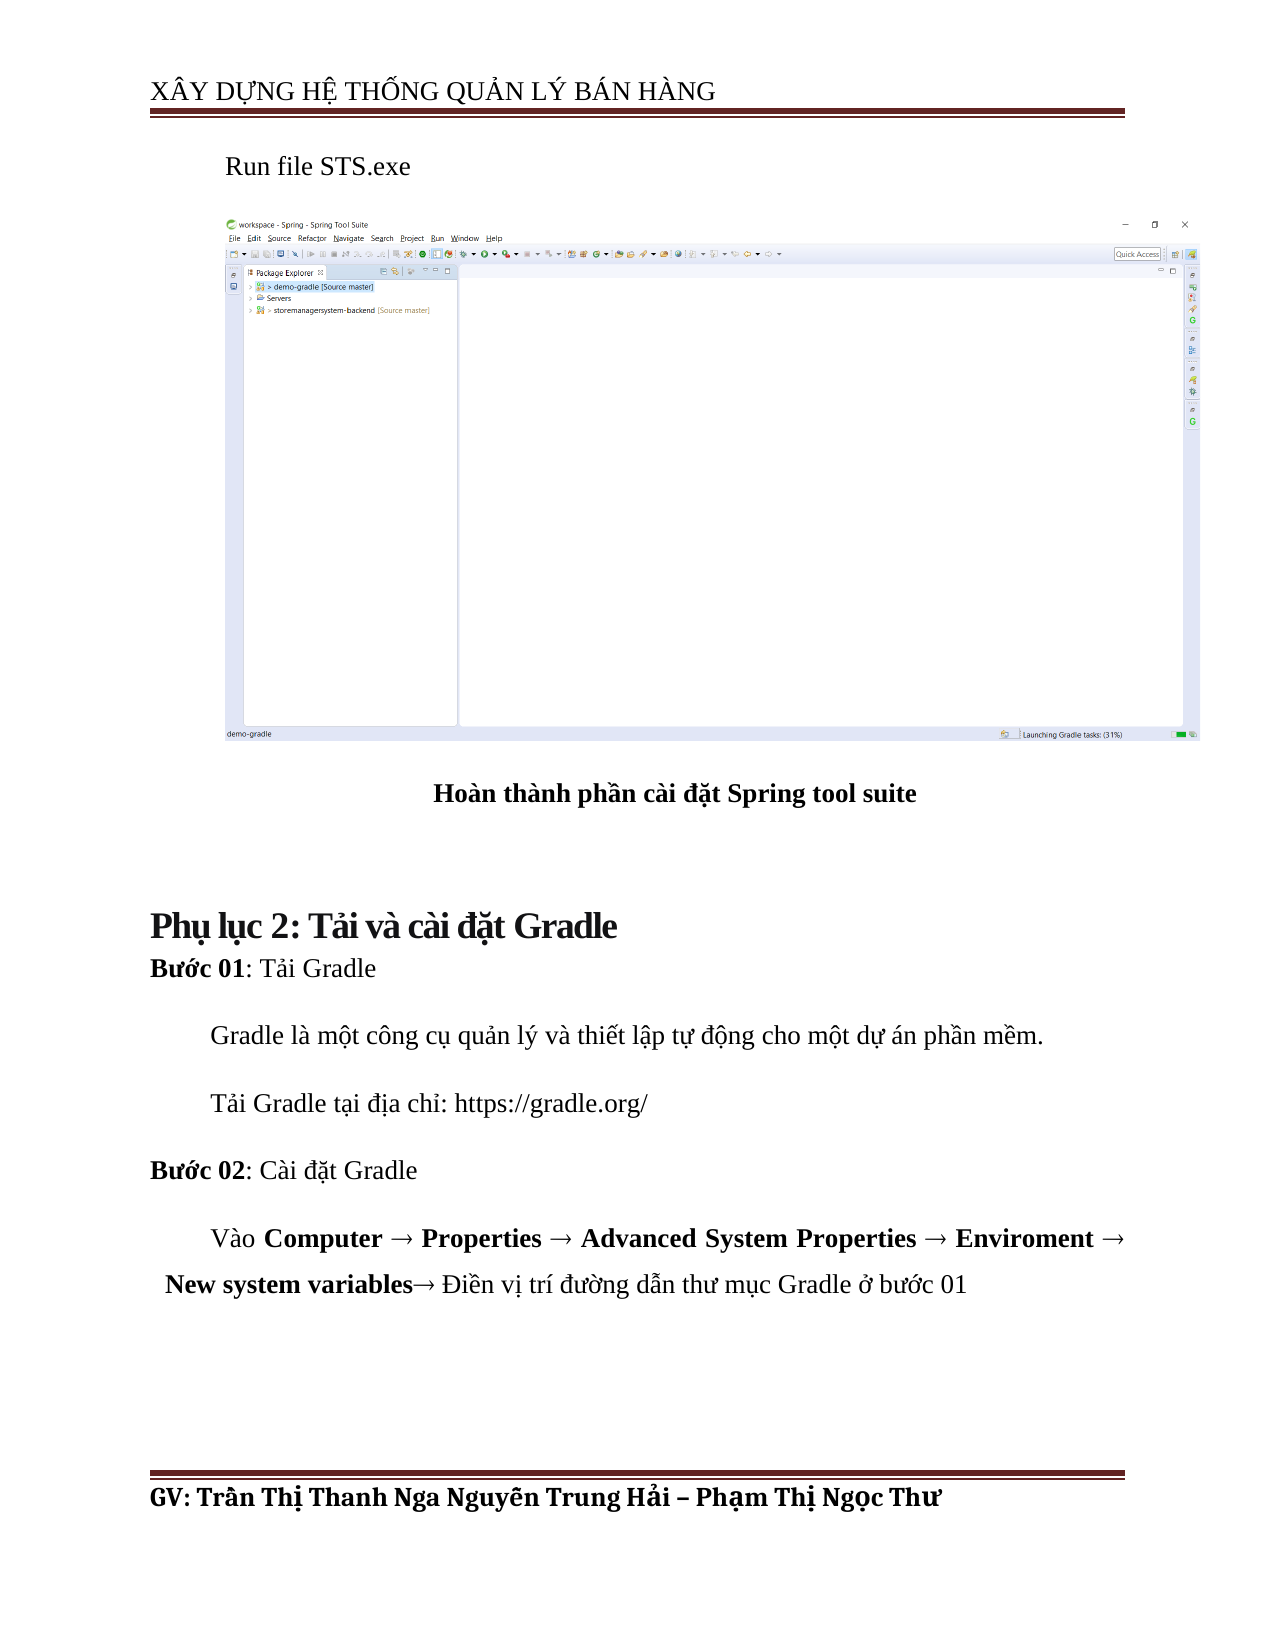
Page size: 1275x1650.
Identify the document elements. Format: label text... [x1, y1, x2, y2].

text Gradle là một công cụ quản lý và thiết lập tự động cho một dự án phần mềm. [150, 1019, 1125, 1050]
text Run file STS.exe [150, 150, 1125, 181]
text Vào Computer Properties Advanced System Properties Enviroment New system variables Điền vị trí đường dẫn thư mục Gradle ở bước 01 [165, 1222, 1125, 1300]
subtitle Phụ lục 2: Tải và cài đặt Gradle [150, 903, 1121, 947]
picture [225, 217, 1200, 741]
text Tải Gradle tại địa chỉ: https://gradle.org/ [165, 1087, 1125, 1118]
text Bước 02: Cài đặt Gradle [150, 1154, 1125, 1185]
text Bước 01: Tải Gradle [150, 952, 1125, 983]
text Hoàn thành phần cài đặt Spring tool suite [150, 777, 1125, 808]
